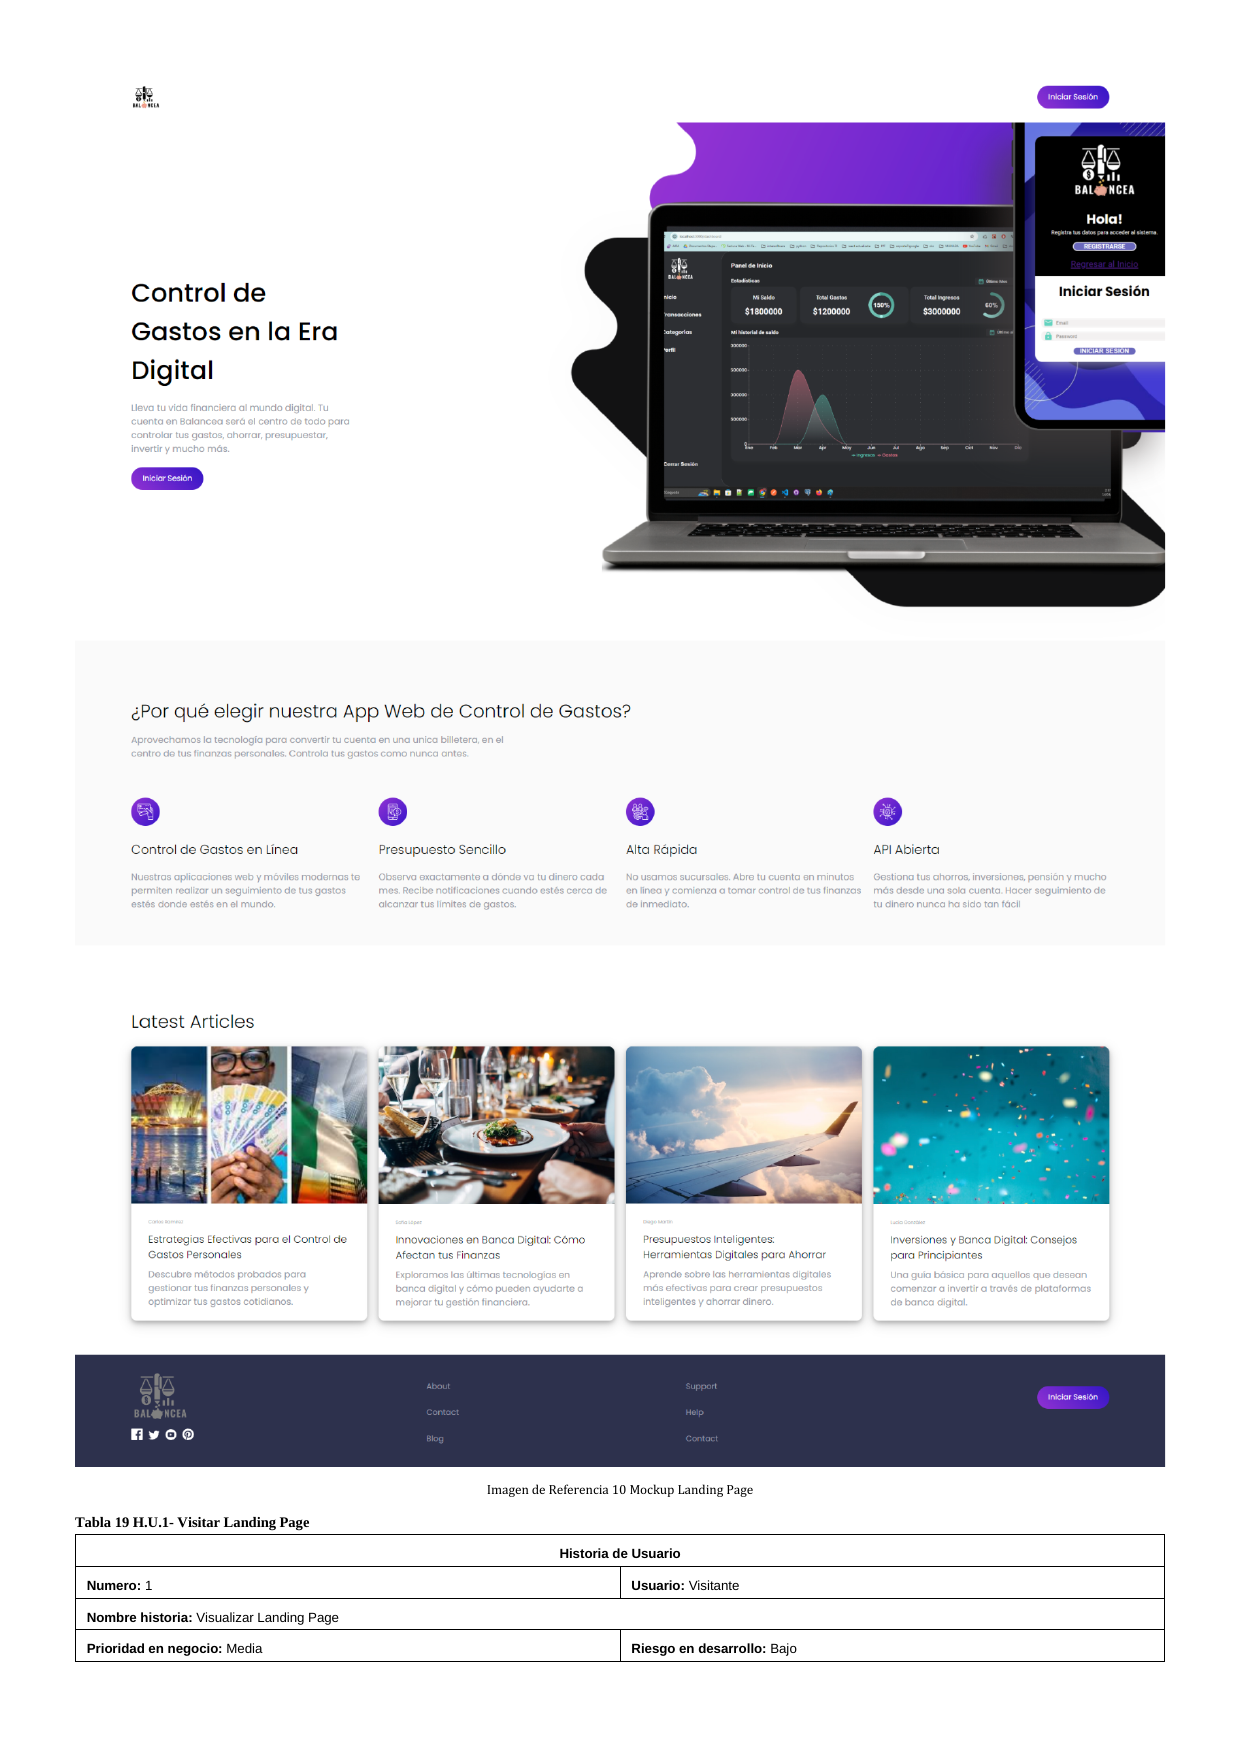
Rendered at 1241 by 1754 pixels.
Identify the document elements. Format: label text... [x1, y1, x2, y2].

table_cell Prioridad en negocio: Media [76, 1630, 620, 1661]
text Tabla 19 H.U.1- Visitar Landing Page [75, 1502, 1165, 1531]
table_cell Numero: 1 [76, 1567, 620, 1598]
text Imagen de Referencia 10 Mockup Landing Page [75, 1471, 1165, 1498]
table_header Historia de Usuario [76, 1535, 1164, 1566]
table_cell Nombre historia: Visualizar Landing Page [76, 1599, 1164, 1629]
table_cell Usuario: Visitante [621, 1567, 1164, 1598]
picture [75, 75, 1166, 1467]
table_cell Riesgo en desarrollo: Bajo [621, 1630, 1164, 1661]
